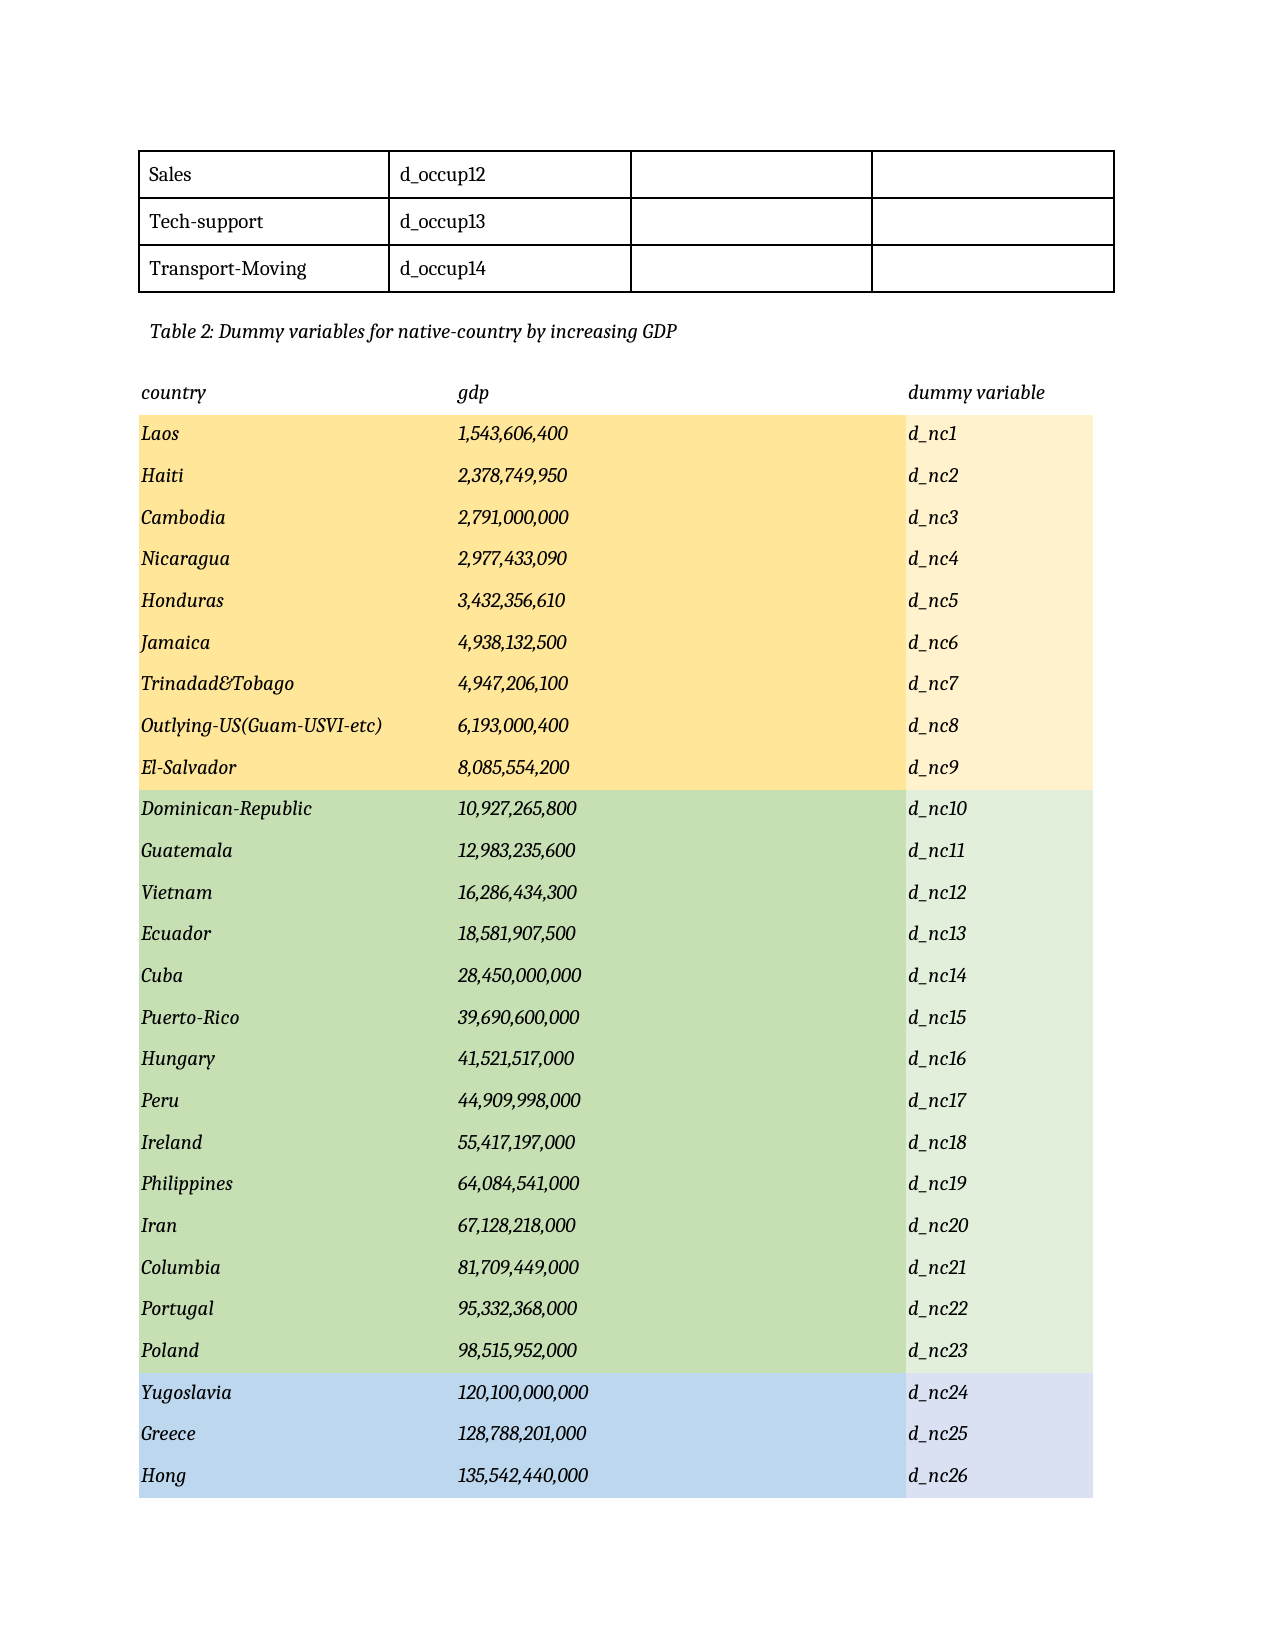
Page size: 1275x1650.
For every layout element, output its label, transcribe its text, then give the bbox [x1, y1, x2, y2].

table_cell [873, 199, 1113, 244]
table_cell 39,690,600,000 [456, 998, 906, 1040]
table_cell d_nc22 [906, 1290, 1093, 1331]
table_cell d_nc24 [906, 1373, 1093, 1415]
table_cell Honduras [139, 581, 456, 623]
table_cell Vietnam [139, 873, 456, 915]
table_cell d_nc14 [906, 956, 1093, 998]
table_cell d_nc3 [906, 498, 1093, 540]
table_cell 2,791,000,000 [456, 498, 906, 540]
table_cell Haiti [139, 456, 456, 498]
table_cell 41,521,517,000 [456, 1040, 906, 1081]
table_cell d_nc2 [906, 456, 1093, 498]
table_cell 67,128,218,000 [456, 1206, 906, 1248]
table_cell 8,085,554,200 [456, 748, 906, 790]
table_cell 64,084,541,000 [456, 1165, 906, 1206]
table_cell 18,581,907,500 [456, 915, 906, 956]
table_header country [139, 375, 456, 415]
table_cell d_nc16 [906, 1040, 1093, 1081]
table_cell 4,947,206,100 [456, 665, 906, 706]
table_cell Hong [139, 1456, 456, 1498]
table_cell 135,542,440,000 [456, 1456, 906, 1498]
table_cell Poland [139, 1331, 456, 1373]
table_cell 1,543,606,400 [456, 415, 906, 456]
table_cell 4,938,132,500 [456, 623, 906, 665]
table_cell 16,286,434,300 [456, 873, 906, 915]
table_cell 98,515,952,000 [456, 1331, 906, 1373]
table_cell 81,709,449,000 [456, 1248, 906, 1290]
table_cell Iran [139, 1206, 456, 1248]
table_cell d_nc6 [906, 623, 1093, 665]
table_cell [632, 199, 871, 244]
table_cell Laos [139, 415, 456, 456]
table_cell [873, 152, 1113, 197]
text Table 2: Dummy variables for native-country by increasing GDP [150, 320, 1125, 344]
table_cell d_nc20 [906, 1206, 1093, 1248]
table_header gdp [456, 375, 906, 415]
table_cell d_nc1 [906, 415, 1093, 456]
table_cell Tech-support [140, 199, 388, 244]
table_cell 95,332,368,000 [456, 1290, 906, 1331]
table_cell Yugoslavia [139, 1373, 456, 1415]
table_cell d_nc17 [906, 1081, 1093, 1123]
table_cell Dominican-Republic [139, 790, 456, 831]
table_cell 2,378,749,950 [456, 456, 906, 498]
table_cell Ecuador [139, 915, 456, 956]
table_cell 6,193,000,400 [456, 706, 906, 748]
table_cell d_occup14 [390, 246, 630, 291]
table_cell d_nc8 [906, 706, 1093, 748]
table_cell d_occup12 [390, 152, 630, 197]
table_cell d_occup13 [390, 199, 630, 244]
table_cell d_nc7 [906, 665, 1093, 706]
table_cell Peru [139, 1081, 456, 1123]
table_cell 120,100,000,000 [456, 1373, 906, 1415]
table_cell El-Salvador [139, 748, 456, 790]
table_header dummy variable [906, 375, 1093, 415]
table_cell d_nc5 [906, 581, 1093, 623]
table_cell d_nc19 [906, 1165, 1093, 1206]
table_cell Portugal [139, 1290, 456, 1331]
table_cell d_nc9 [906, 748, 1093, 790]
table_cell d_nc21 [906, 1248, 1093, 1290]
table_cell Trinadad&Tobago [139, 665, 456, 706]
table_cell Philippines [139, 1165, 456, 1206]
table_cell d_nc13 [906, 915, 1093, 956]
table_cell Nicaragua [139, 540, 456, 581]
table_cell Sales [140, 152, 388, 197]
table_cell Guatemala [139, 831, 456, 873]
table_cell 44,909,998,000 [456, 1081, 906, 1123]
table_cell Cuba [139, 956, 456, 998]
table_cell 12,983,235,600 [456, 831, 906, 873]
table_cell d_nc12 [906, 873, 1093, 915]
table_cell 3,432,356,610 [456, 581, 906, 623]
table_cell 2,977,433,090 [456, 540, 906, 581]
table_cell Hungary [139, 1040, 456, 1081]
table_cell 28,450,000,000 [456, 956, 906, 998]
table_cell [632, 246, 871, 291]
table_cell Columbia [139, 1248, 456, 1290]
table_cell d_nc4 [906, 540, 1093, 581]
table_cell d_nc10 [906, 790, 1093, 831]
table_cell d_nc18 [906, 1123, 1093, 1165]
table_cell d_nc25 [906, 1415, 1093, 1456]
table_cell d_nc15 [906, 998, 1093, 1040]
table_cell d_nc11 [906, 831, 1093, 873]
table_cell 10,927,265,800 [456, 790, 906, 831]
table_cell d_nc23 [906, 1331, 1093, 1373]
table_cell 128,788,201,000 [456, 1415, 906, 1456]
table_cell Ireland [139, 1123, 456, 1165]
table_cell Transport-Moving [140, 246, 388, 291]
table_cell Jamaica [139, 623, 456, 665]
table_cell d_nc26 [906, 1456, 1093, 1498]
table_cell [873, 246, 1113, 291]
table_cell Cambodia [139, 498, 456, 540]
table_cell Greece [139, 1415, 456, 1456]
table_cell Outlying-US(Guam-USVI-etc) [139, 706, 456, 748]
table_cell Puerto-Rico [139, 998, 456, 1040]
table_cell [632, 152, 871, 197]
table_cell 55,417,197,000 [456, 1123, 906, 1165]
